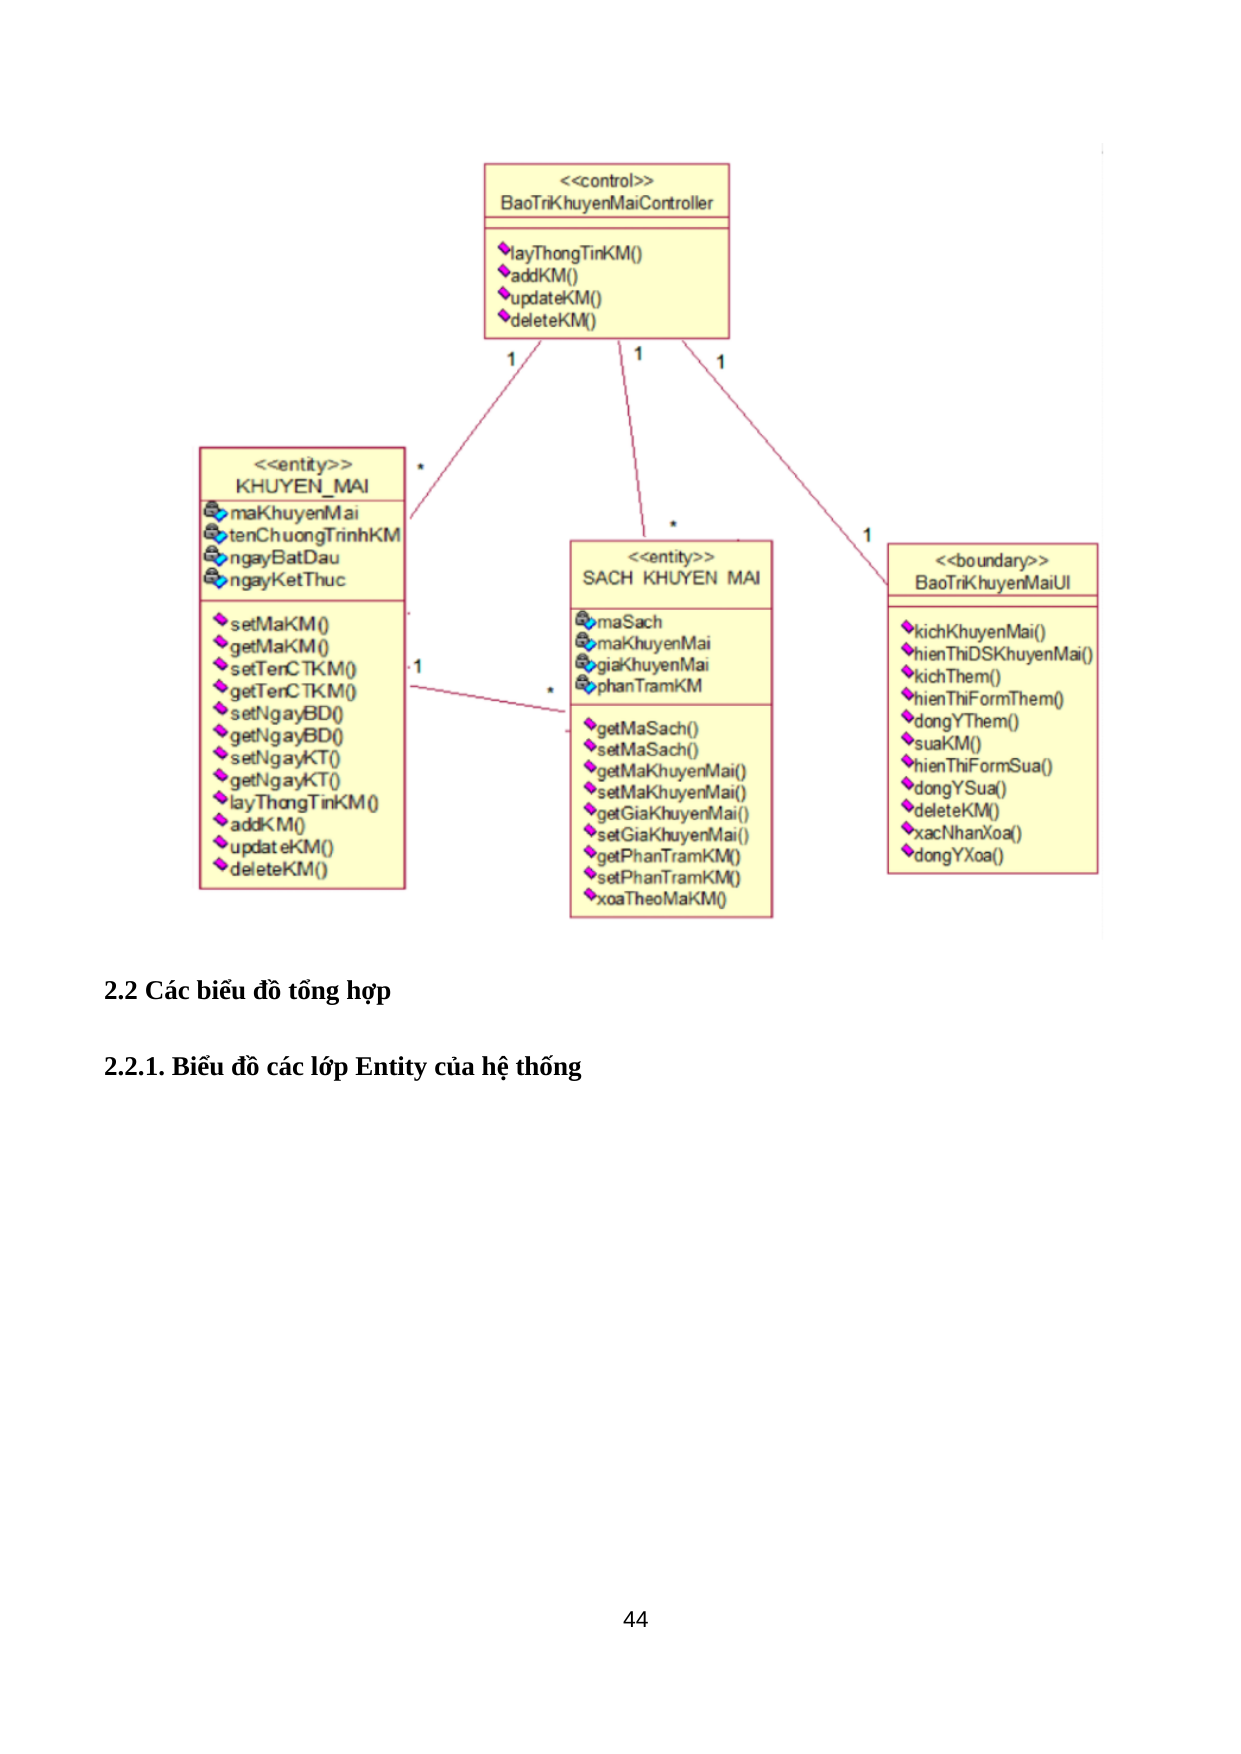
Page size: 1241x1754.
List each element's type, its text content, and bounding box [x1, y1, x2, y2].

picture [148, 143, 1104, 940]
subtitle 2.2 Các biểu đồ tổng hợp [104, 974, 1167, 1005]
subtitle 2.2.1. Biểu đồ các lớp Entity của hệ thống [104, 1049, 1167, 1081]
